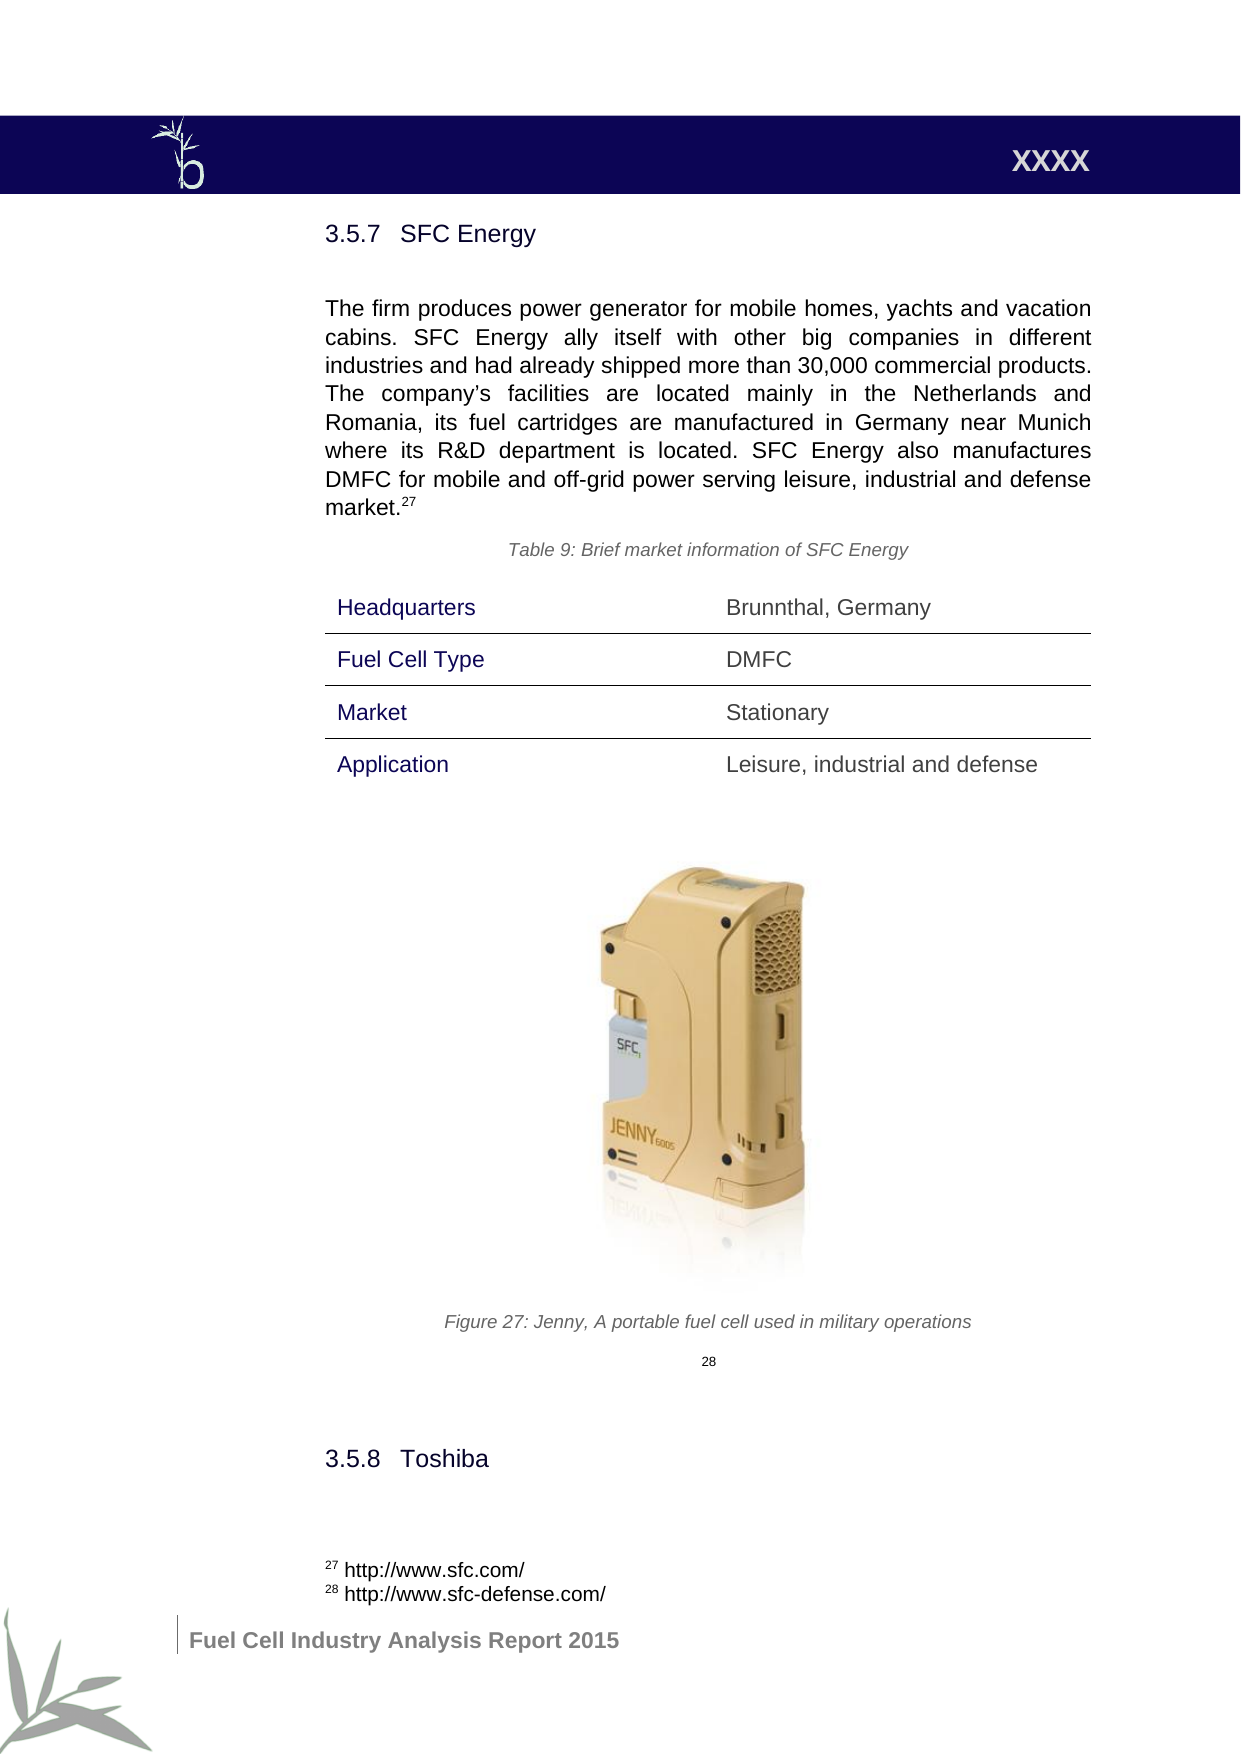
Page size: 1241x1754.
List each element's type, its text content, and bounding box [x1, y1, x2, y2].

table_cell Fuel Cell Type [325, 634, 714, 685]
table_cell DMFC [714, 634, 1091, 685]
table_cell Application [325, 739, 714, 790]
subtitle Toshiba [325, 1444, 1092, 1473]
table_cell Leisure, industrial and defense [714, 739, 1091, 790]
text The firm produces power generator for mobile homes, yachts and vacation cabins. SFC Energy ally itself with other big companies in different industries and had already shipped more than 30,000 commercial products. The company’s facilities are located mainly in the Netherlands and Romania, its fuel cartridges are manufactured in Germany near Munich where its R&D department is located. SFC Energy also manufactures DMFC for mobile and off-grid power serving leisure, industrial and defense market. [325, 295, 1092, 520]
picture [373, 790, 1044, 1293]
table_cell Stationary [714, 686, 1091, 738]
text Table 9: Brief market information of SFC Energy [325, 539, 1092, 561]
table_header Brunnthal, Germany [714, 582, 1091, 633]
picture [0, 1607, 169, 1754]
table_header Headquarters [325, 582, 714, 633]
subtitle SFC Energy [325, 219, 1092, 248]
table_cell Market [325, 686, 714, 738]
